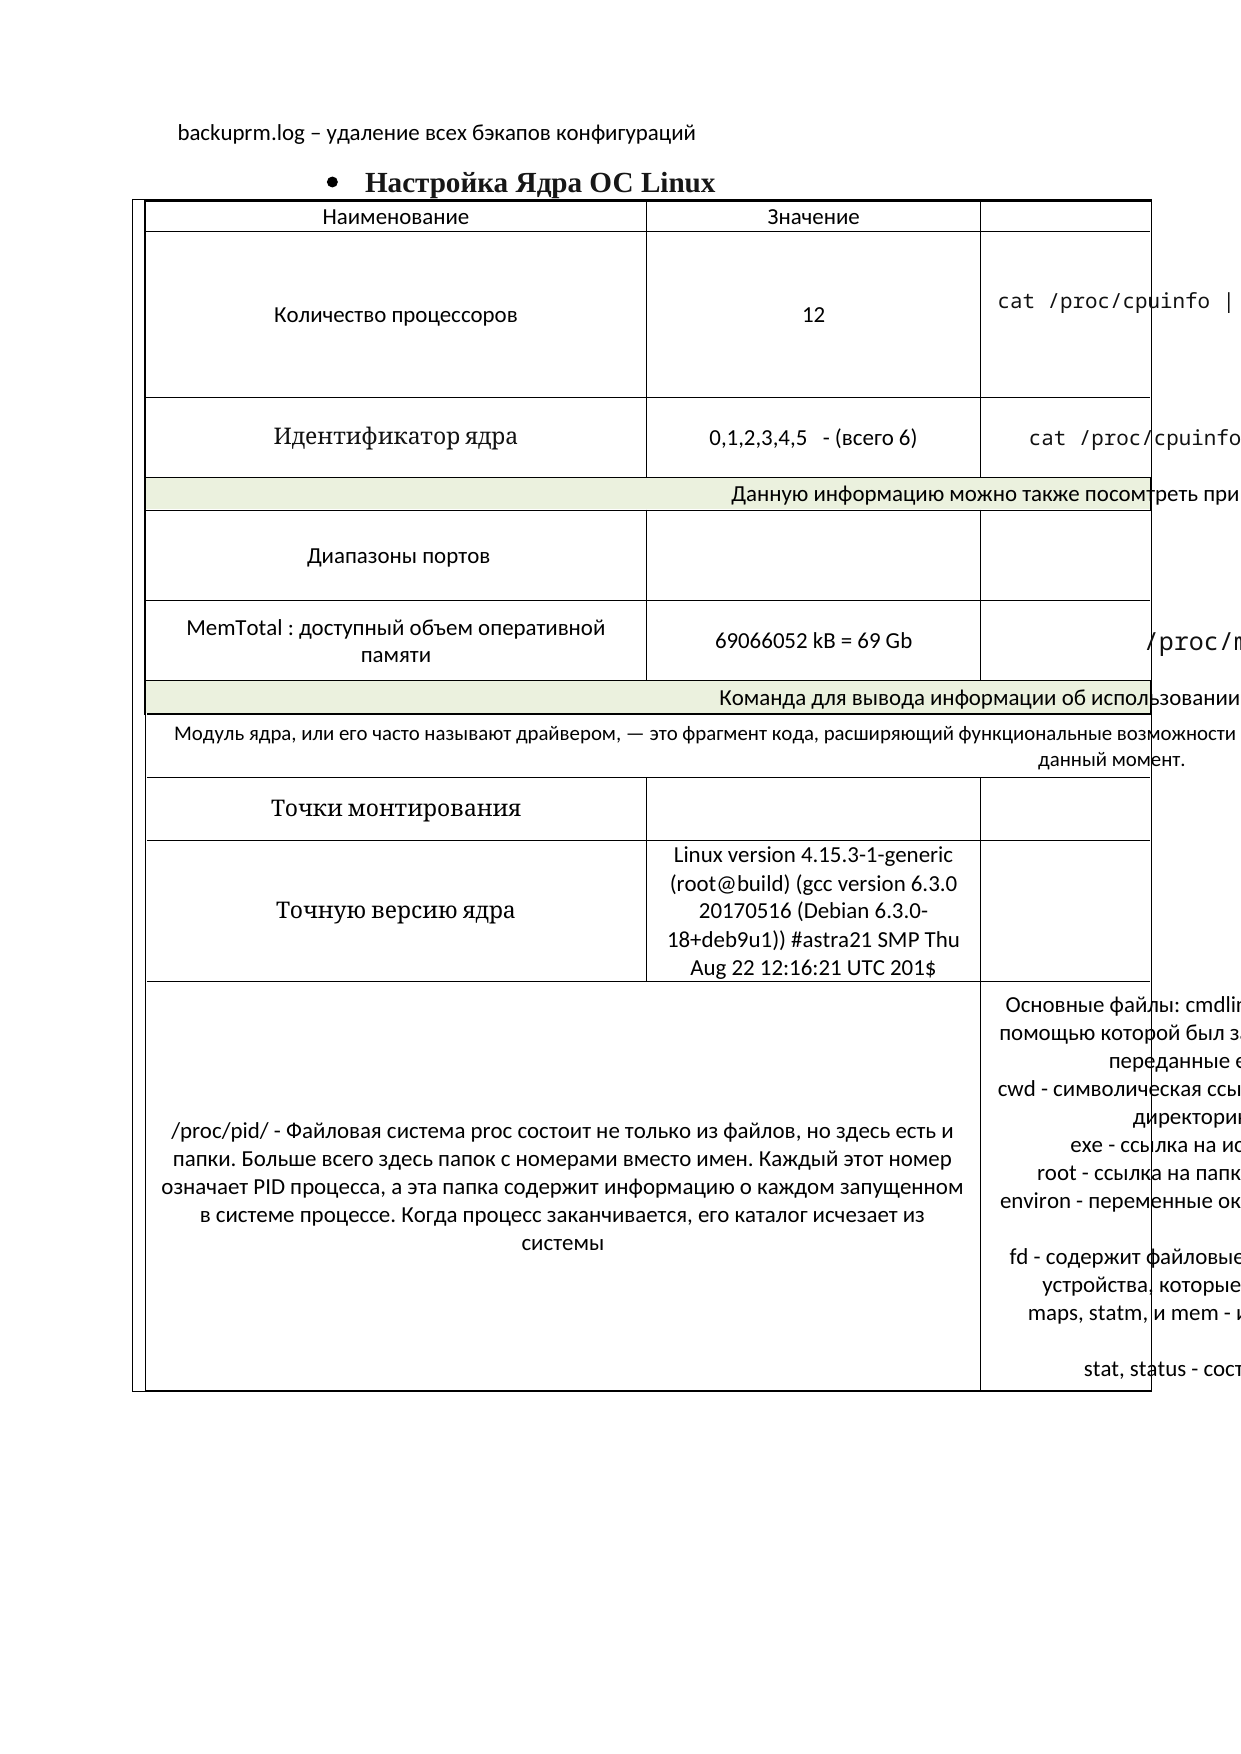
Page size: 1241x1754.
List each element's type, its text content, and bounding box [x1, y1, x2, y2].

table_header [647, 398, 980, 477]
table_header [647, 202, 980, 231]
table_header [146, 398, 646, 477]
table_header [146, 714, 1151, 1390]
table_header [146, 601, 646, 680]
table_header [647, 232, 980, 397]
table_header [981, 511, 1151, 680]
table_header [981, 202, 1151, 477]
text backuprm.log – удаление всех бэкапов конфигураций [177, 118, 1152, 146]
table_header [647, 601, 980, 680]
table_header [146, 232, 646, 397]
table_header [647, 511, 980, 600]
table_header [146, 202, 646, 231]
list Настройка Ядра ОС Linux [327, 165, 1152, 199]
table_header [146, 511, 646, 600]
table_header [133, 200, 145, 1391]
